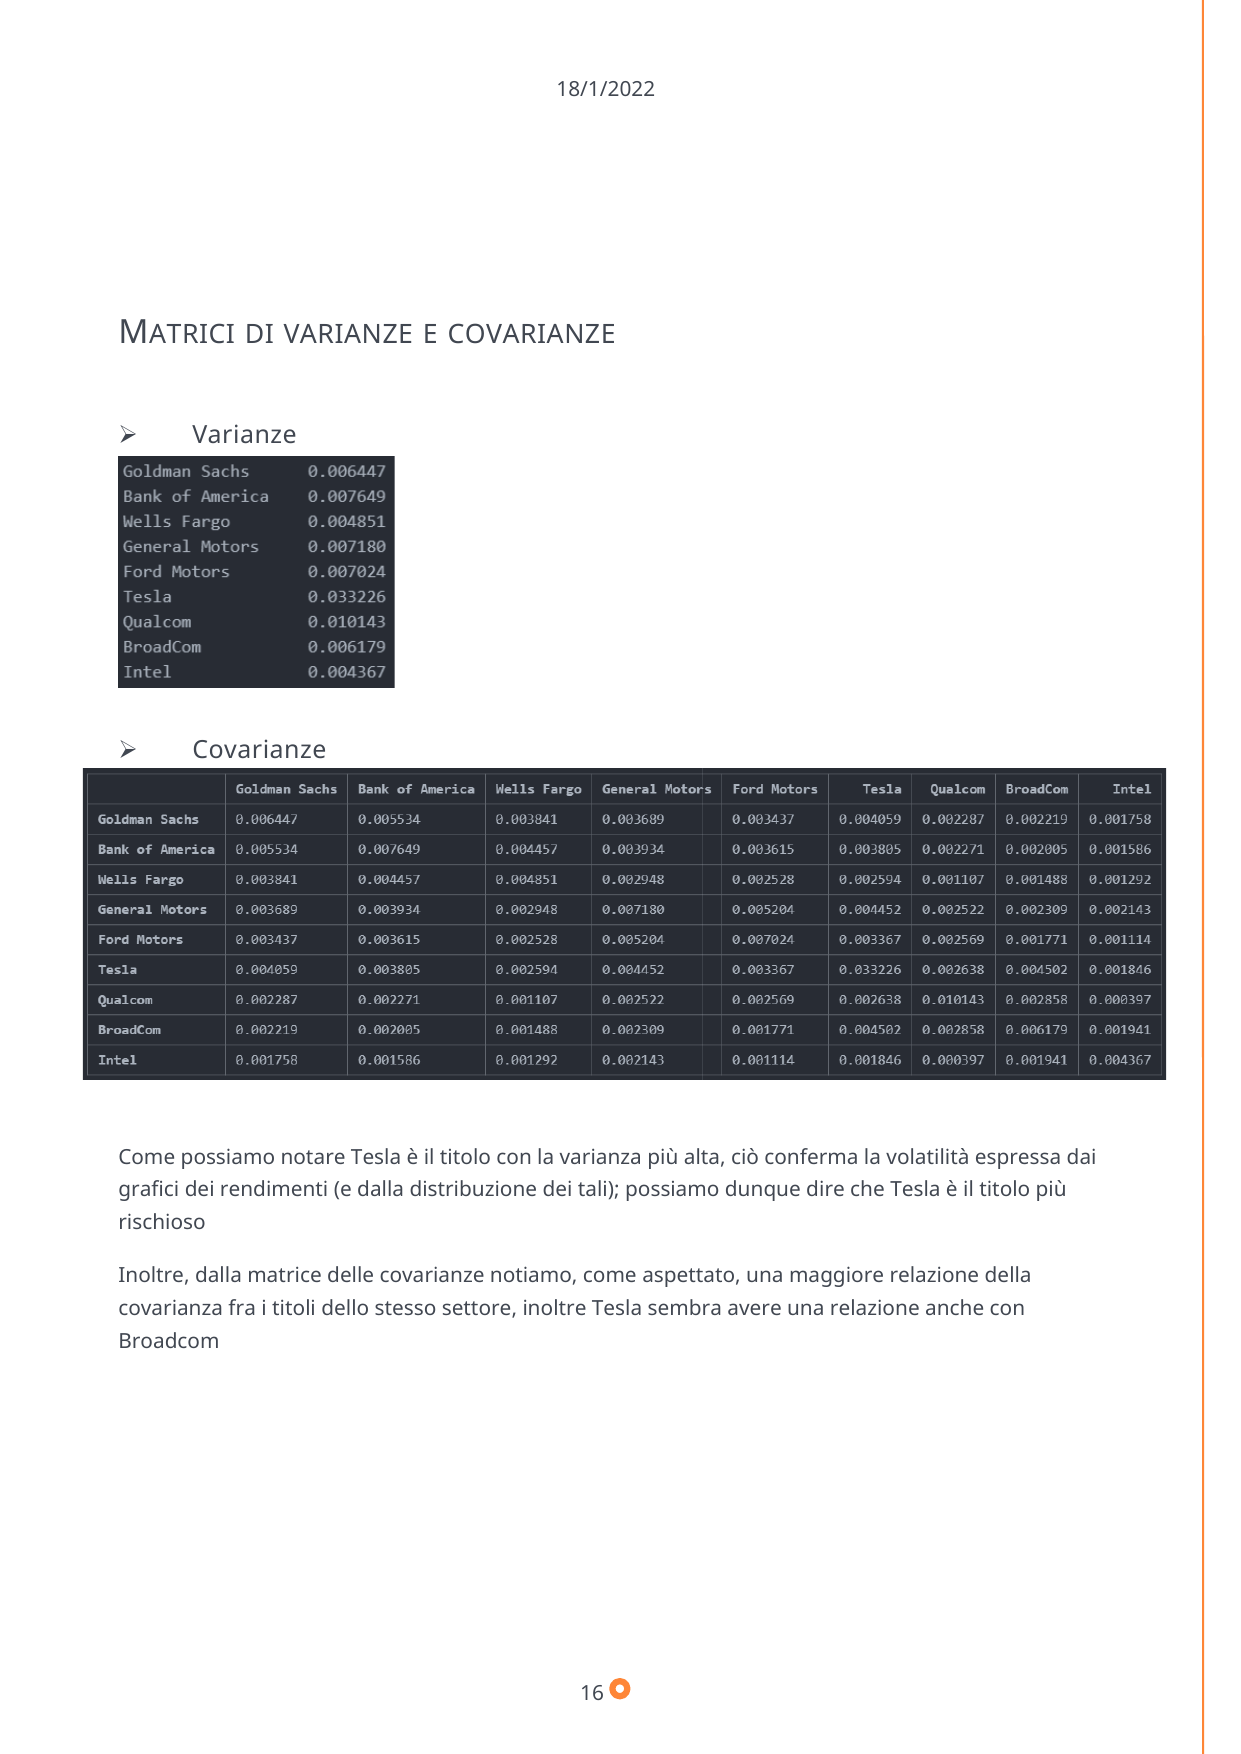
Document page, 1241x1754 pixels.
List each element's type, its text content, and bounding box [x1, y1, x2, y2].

picture [82, 768, 1167, 1080]
subtitle Varianze [118, 417, 1122, 451]
text Come possiamo notare Tesla è il titolo con la varianza più alta, ciò conferma la volatilità espressa dai grafici dei rendimenti (e dalla distribuzione dei tali); possiamo dunque dire che Tesla è il titolo più rischioso [118, 1142, 1122, 1236]
text Inoltre, dalla matrice delle covarianze notiamo, come aspettato, una maggiore relazione della covarianza fra i titoli dello stesso settore, inoltre Tesla sembra avere una relazione anche con Broadcom [118, 1261, 1122, 1354]
picture [118, 456, 395, 688]
subtitle Covarianze [118, 731, 1122, 766]
subtitle Matrici di varianze e covarianze [118, 307, 1122, 353]
